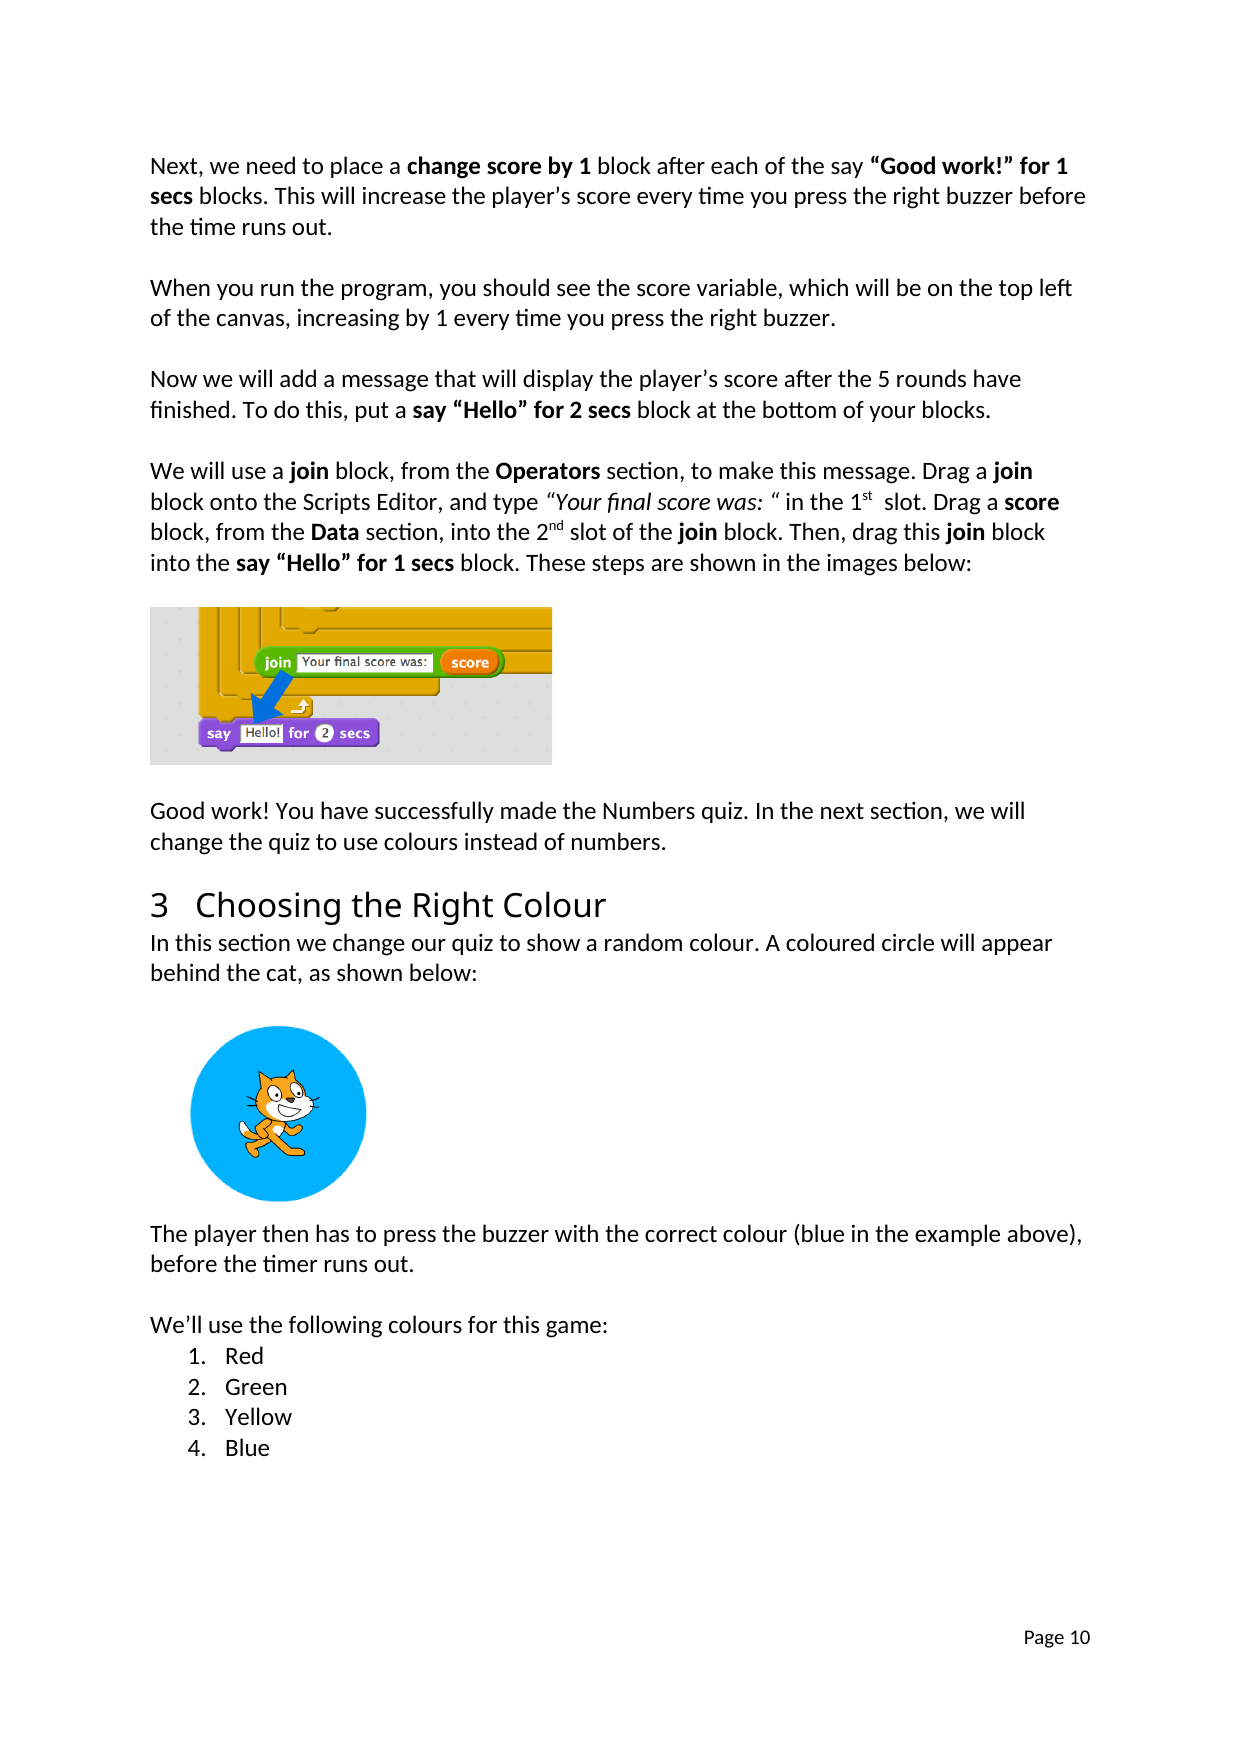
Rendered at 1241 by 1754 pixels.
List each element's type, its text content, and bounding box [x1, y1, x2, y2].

subtitle Choosing the Right Colour [150, 881, 1090, 927]
list Blue [187, 1432, 1090, 1462]
text We’ll use the following colours for this game: [150, 1309, 1090, 1340]
text The player then has to press the buzzer with the correct colour (blue in the example above), before the timer runs out. [150, 1218, 1090, 1279]
picture [150, 607, 553, 765]
picture [150, 1018, 403, 1218]
list Yellow [187, 1401, 1090, 1432]
text Now we will add a message that will display the player’s score after the 5 rounds have finished. To do this, put a say “Hello” for 2 secs block at the bottom of your blocks. [150, 364, 1090, 425]
text In this section we change our quiz to show a random colour. A coloured circle will appear behind the cat, as shown below: [150, 927, 1090, 988]
list Red [187, 1340, 1090, 1371]
text Next, we need to place a change score by 1 block after each of the say “Good work!” for 1 secs blocks. This will increase the player’s score every time you press the right buzzer before the time runs out. [150, 150, 1090, 242]
text We will use a join block, from the Operators section, to make this message. Drag a join block onto the Scripts Editor, and type “Your final score was: “ in the 1st slot. Drag a score block, from the Data section, into the 2nd slot of the join block. Then, drag this join block into the say “Hello” for 1 secs block. These steps are shown in the images below: [150, 455, 1090, 577]
text When you run the program, you should see the score variable, which will be on the top left of the canvas, increasing by 1 every time you press the right buzzer. [150, 272, 1090, 333]
text Good work! You have successfully made the Numbers quiz. In the next section, we will change the quiz to use colours instead of numbers. [150, 795, 1090, 856]
list Green [187, 1371, 1090, 1401]
